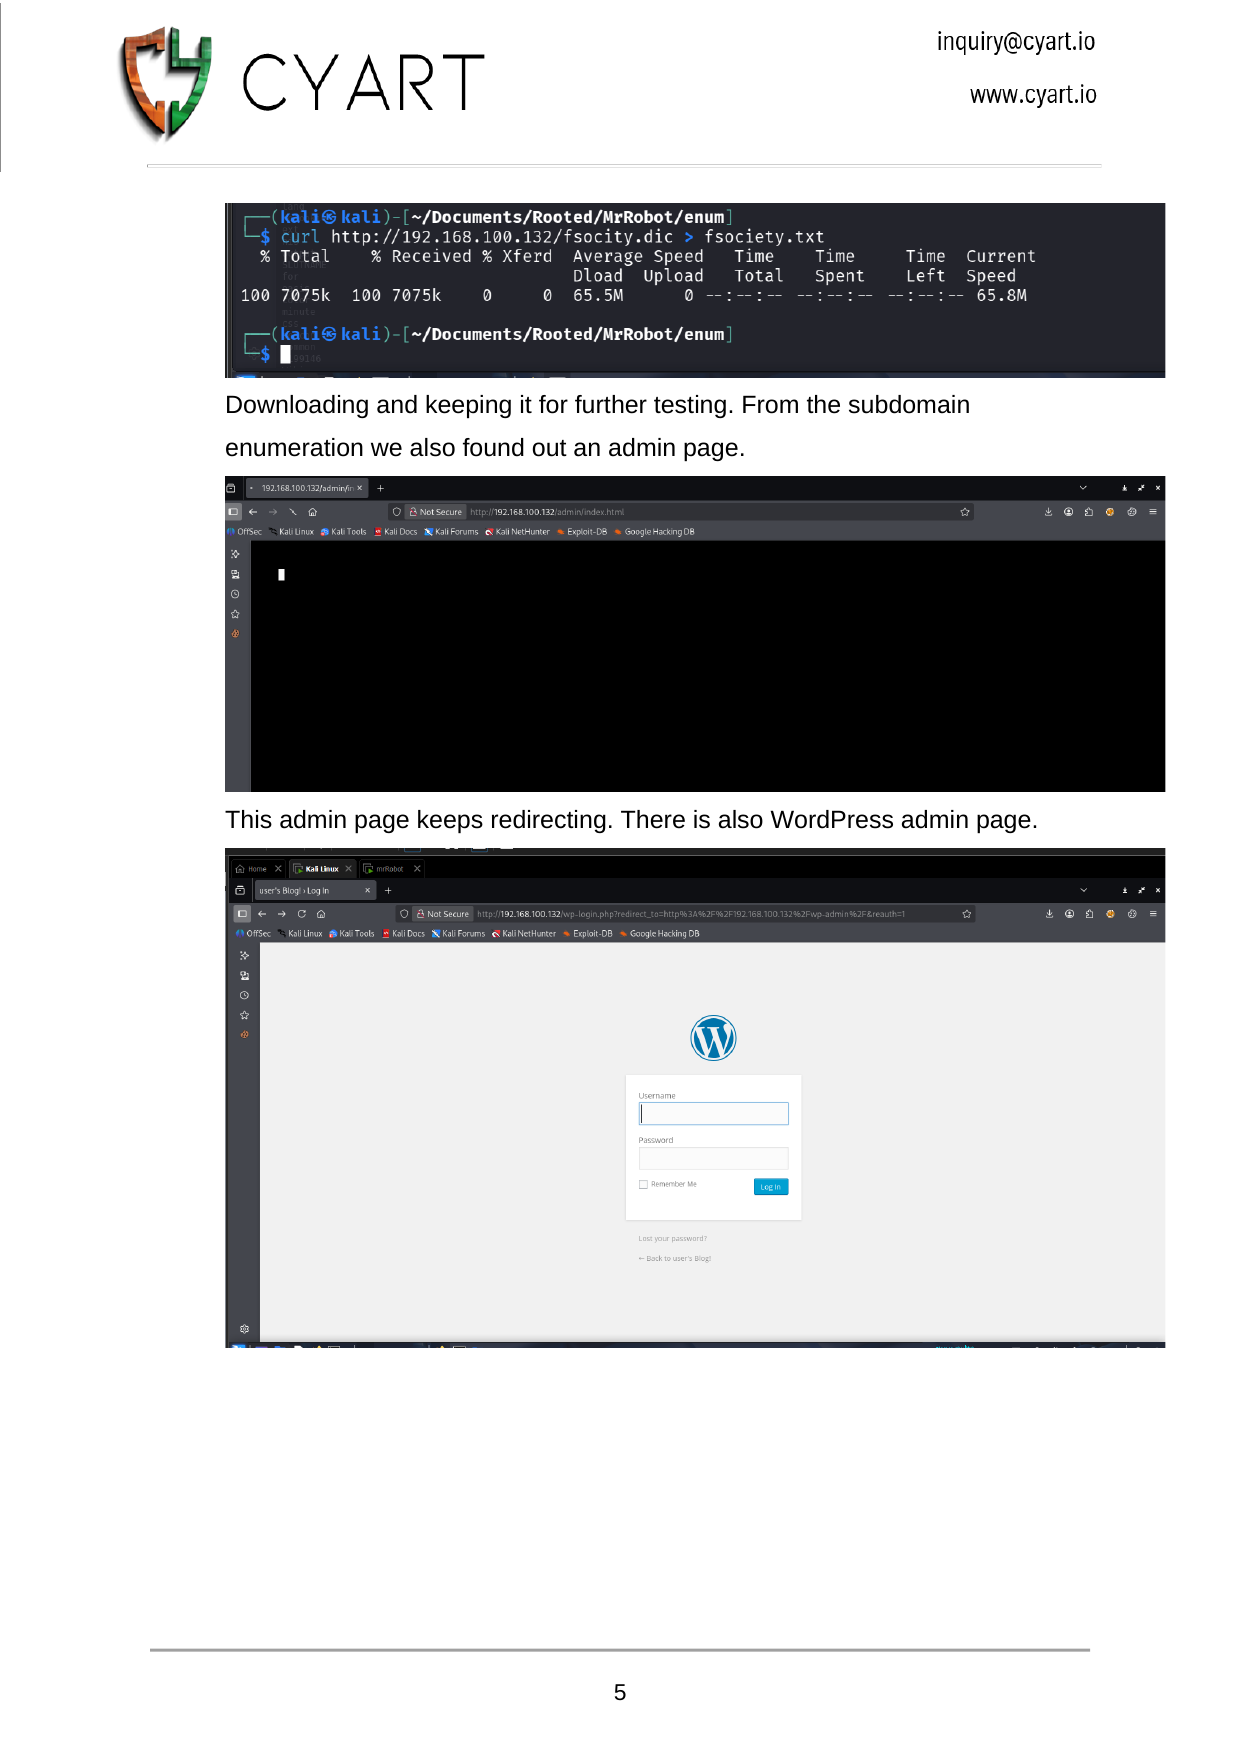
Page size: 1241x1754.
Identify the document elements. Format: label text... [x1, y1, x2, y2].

text This admin page keeps redirecting. There is also WordPress admin page. [225, 805, 1090, 834]
picture [0, 3, 1241, 172]
picture [225, 203, 1166, 378]
text Downloading and keeping it for further testing. From the subdomain enumeration we also found out an admin page. [225, 390, 1090, 462]
picture [225, 848, 1166, 1348]
picture [225, 476, 1166, 792]
